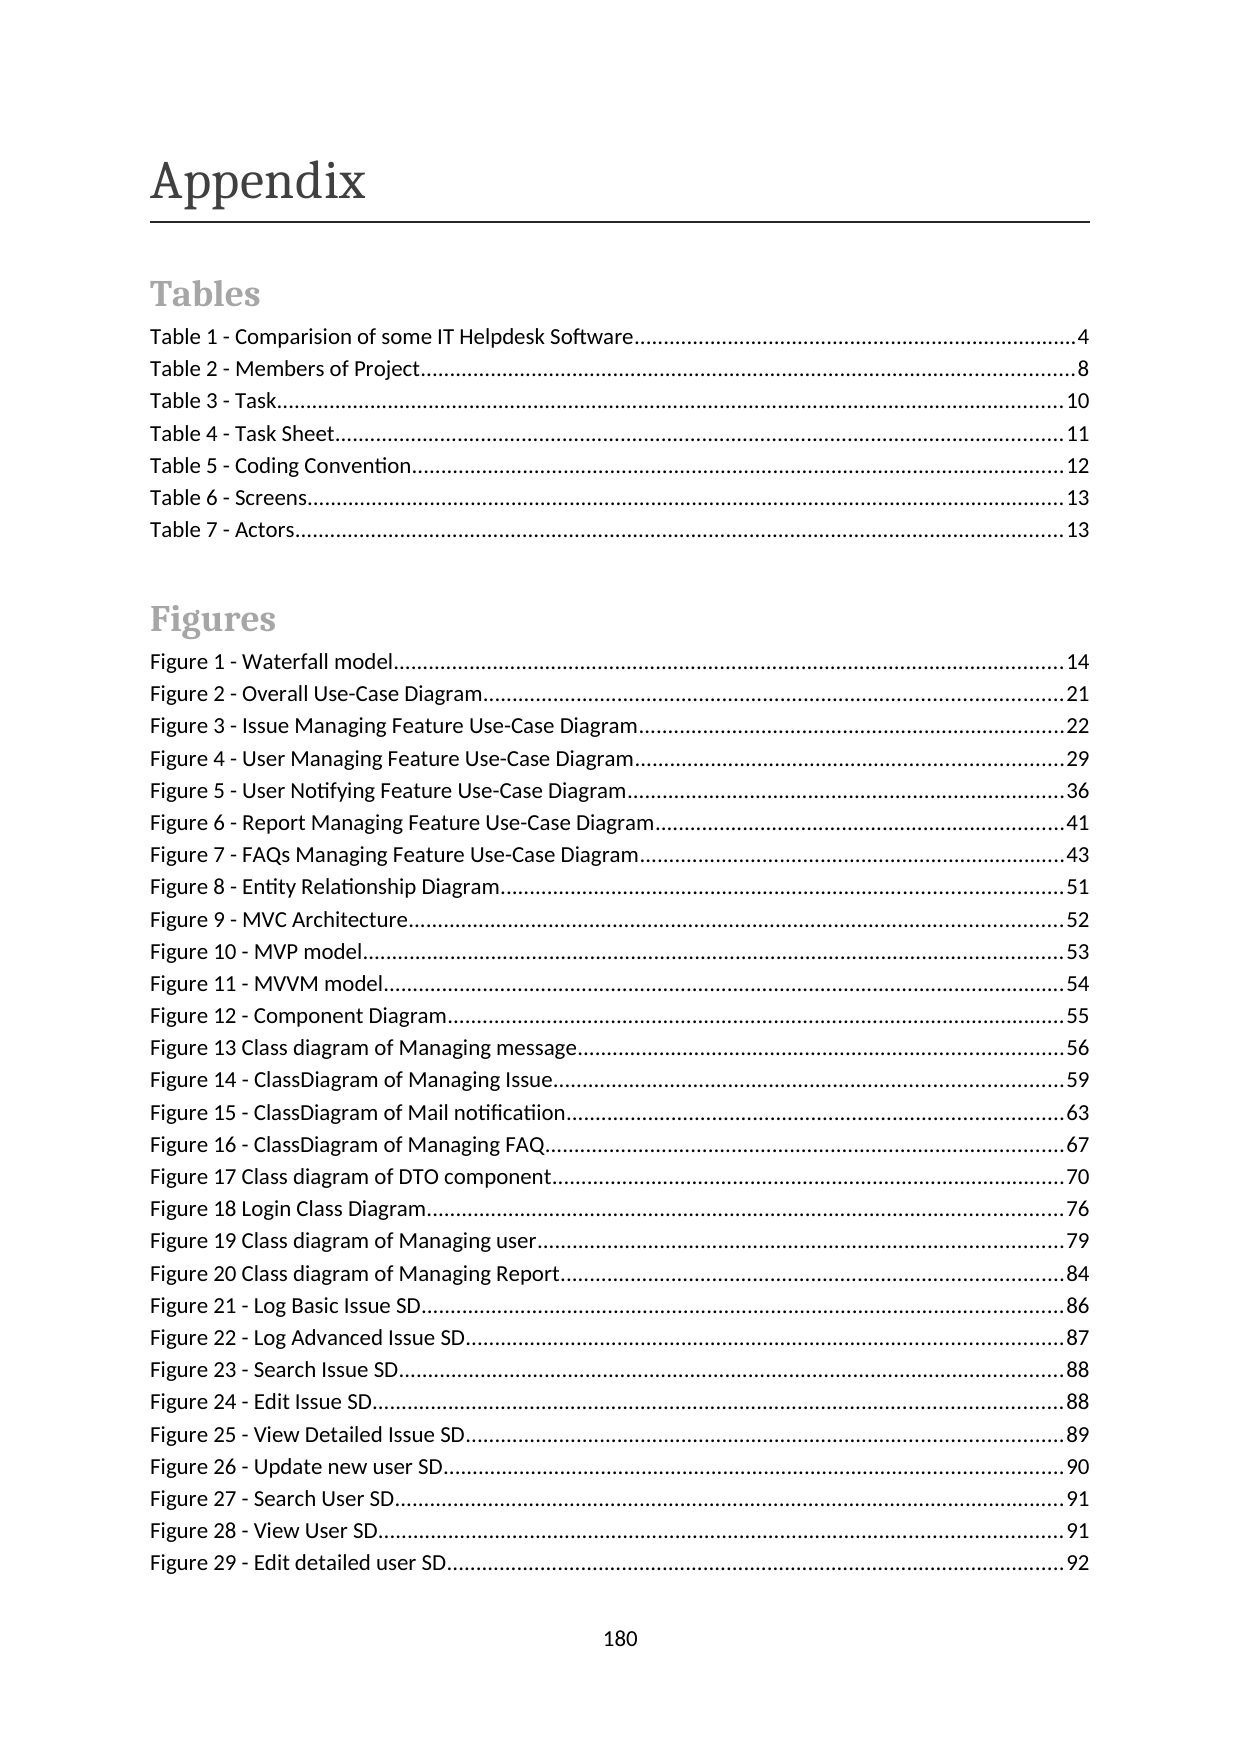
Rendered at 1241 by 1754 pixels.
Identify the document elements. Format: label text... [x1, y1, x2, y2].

title Appendix [150, 150, 1090, 221]
text Figure 15 - ClassDiagram of Mail notificatiion 63 [150, 1098, 1090, 1126]
text Figure 6 - Report Managing Feature Use-Case Diagram 41 [150, 808, 1090, 836]
text Figure 22 - Log Advanced Issue SD 87 [150, 1323, 1090, 1351]
text Figure 9 - MVC Architecture 52 [150, 905, 1090, 933]
text Figure 12 - Component Diagram 55 [150, 1001, 1090, 1029]
text Figure 20 Class diagram of Managing Report 84 [150, 1259, 1090, 1287]
text Figure 28 - View User SD 91 [150, 1516, 1090, 1544]
text Figure 1 - Waterfall model 14 [150, 647, 1090, 675]
text Figure 18 Login Class Diagram 76 [150, 1194, 1090, 1222]
text Figure 4 - User Managing Feature Use-Case Diagram 29 [150, 744, 1090, 772]
text Figure 25 - View Detailed Issue SD 89 [150, 1420, 1090, 1448]
text Table 3 - Task 10 [150, 387, 1090, 415]
subtitle Figures [150, 598, 1090, 641]
text Figure 11 - MVVM model 54 [150, 969, 1090, 997]
text Figure 13 Class diagram of Managing message 56 [150, 1033, 1090, 1061]
text Figure 16 - ClassDiagram of Managing FAQ 67 [150, 1130, 1090, 1158]
text Figure 2 - Overall Use-Case Diagram 21 [150, 679, 1090, 707]
text Figure 19 Class diagram of Managing user 79 [150, 1227, 1090, 1254]
text Figure 23 - Search Issue SD 88 [150, 1355, 1090, 1383]
text Figure 3 - Issue Managing Feature Use-Case Diagram 22 [150, 712, 1090, 739]
text Figure 29 - Edit detailed user SD 92 [150, 1548, 1090, 1576]
text Figure 27 - Search User SD 91 [150, 1484, 1090, 1512]
text Figure 10 - MVP model 53 [150, 937, 1090, 965]
subtitle Tables [150, 273, 1090, 316]
text Table 2 - Members of Project 8 [150, 354, 1090, 382]
text Figure 5 - User Notifying Feature Use-Case Diagram 36 [150, 776, 1090, 804]
text Figure 24 - Edit Issue SD 88 [150, 1387, 1090, 1416]
text Table 6 - Screens 13 [150, 483, 1090, 511]
text Table 4 - Task Sheet 11 [150, 419, 1090, 447]
text Table 1 - Comparision of some IT Helpdesk Software 4 [150, 322, 1090, 350]
text Figure 17 Class diagram of DTO component 70 [150, 1162, 1090, 1190]
text Table 7 - Actors 13 [150, 515, 1090, 543]
text Figure 21 - Log Basic Issue SD 86 [150, 1291, 1090, 1319]
text Figure 26 - Update new user SD 90 [150, 1452, 1090, 1480]
text Figure 8 - Entity Relationship Diagram 51 [150, 872, 1090, 901]
text Figure 14 - ClassDiagram of Managing Issue 59 [150, 1066, 1090, 1094]
text Figure 7 - FAQs Managing Feature Use-Case Diagram 43 [150, 840, 1090, 868]
text Table 5 - Coding Convention 12 [150, 451, 1090, 479]
